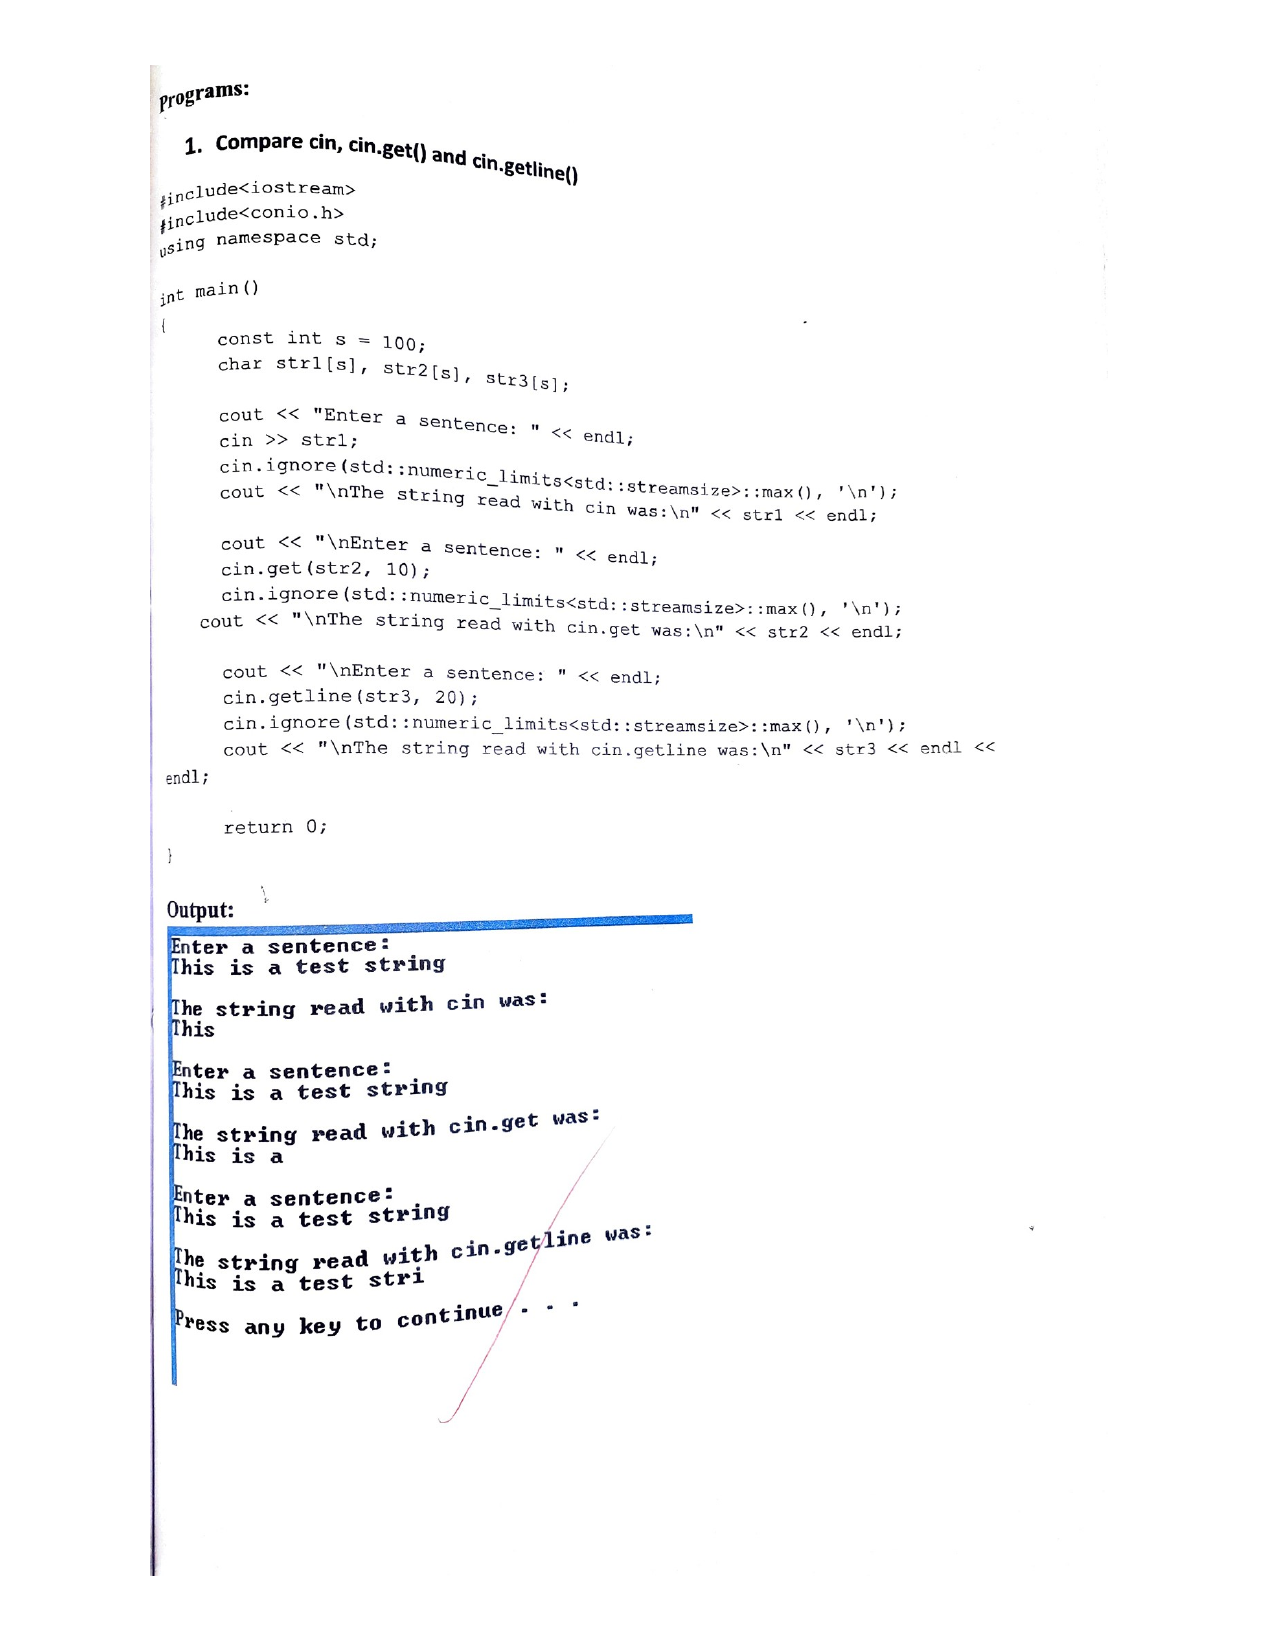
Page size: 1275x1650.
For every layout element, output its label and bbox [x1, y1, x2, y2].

picture [150, 65, 1108, 1576]
